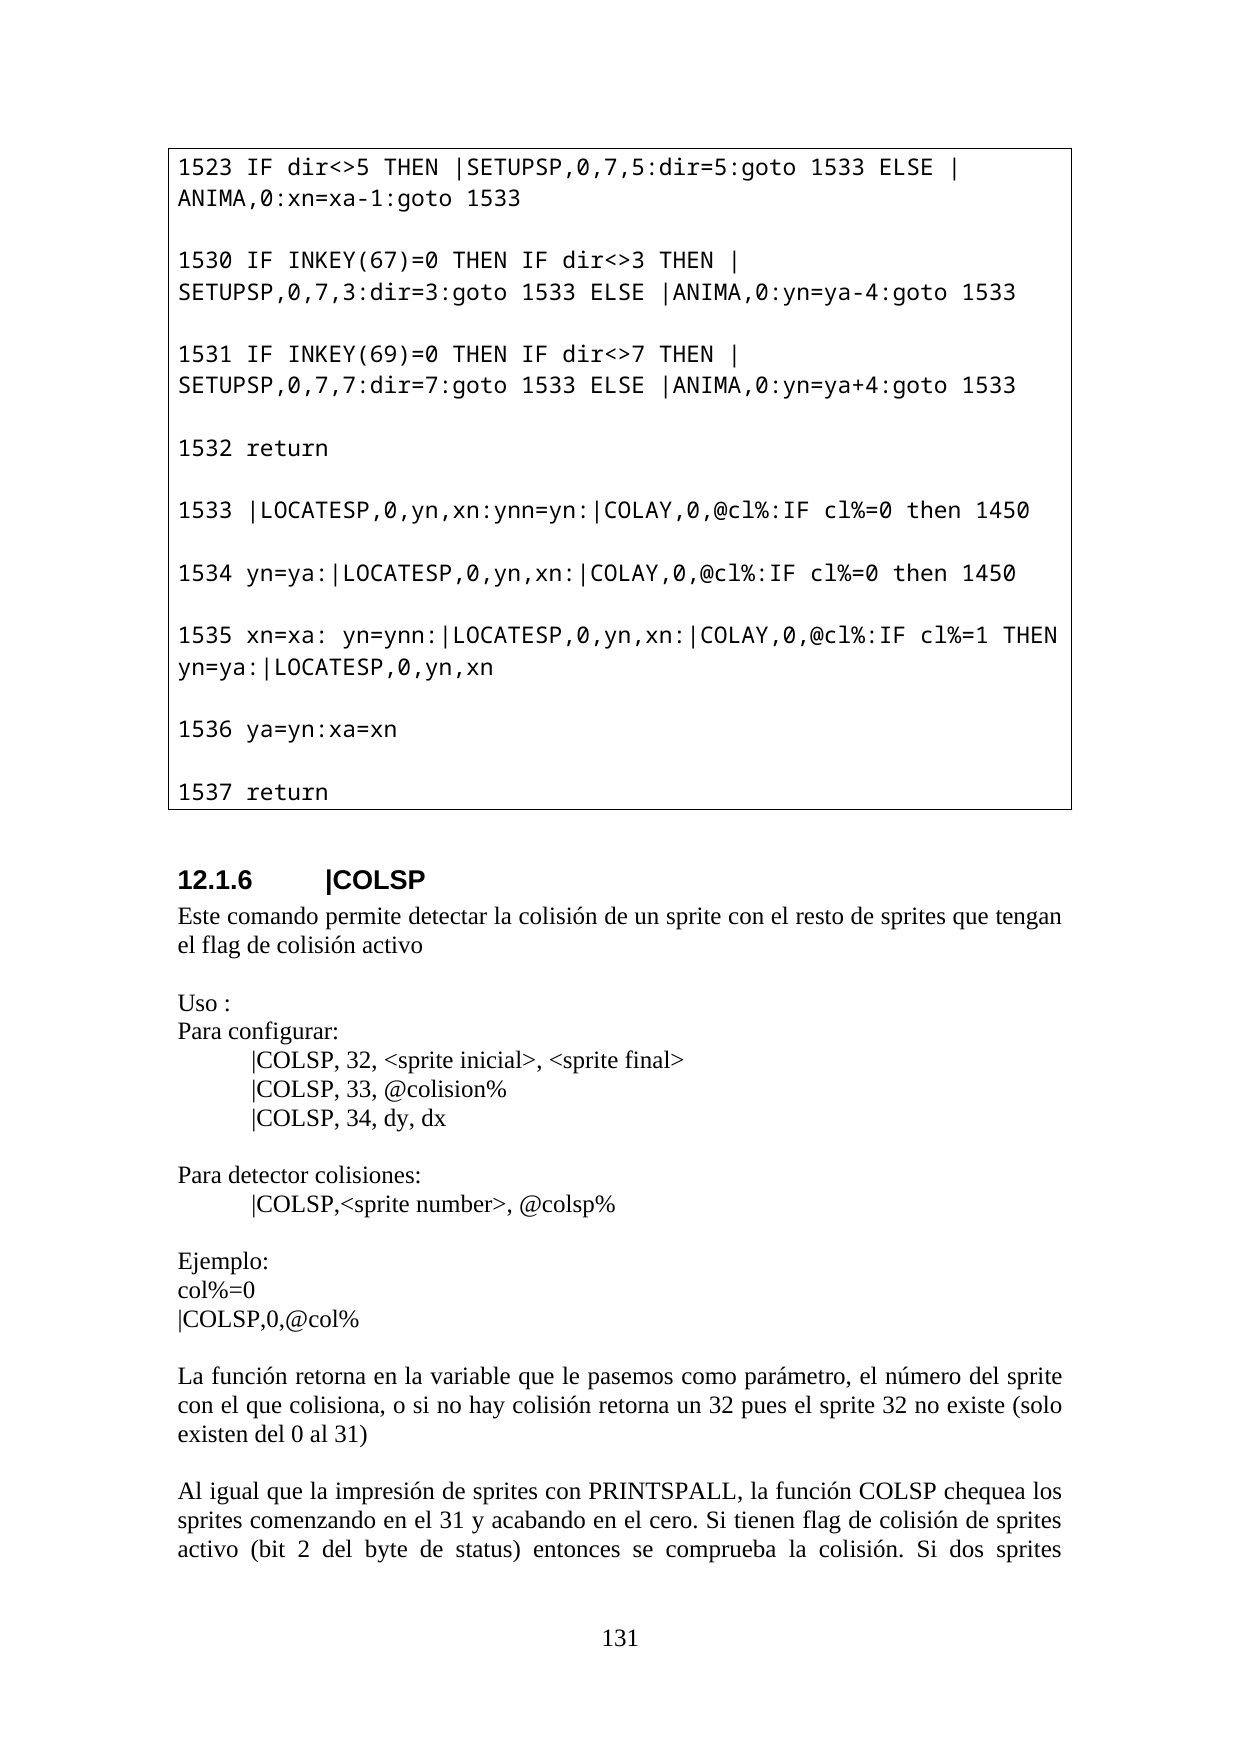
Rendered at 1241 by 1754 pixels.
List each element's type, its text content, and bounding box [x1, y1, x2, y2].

text 1534 yn=ya:|LOCATESP,0,yn,xn:|COLAY,0,@cl%:IF cl%=0 then 1450 [177, 557, 1063, 588]
text 1523 IF dir<>5 THEN |SETUPSP,0,7,5:dir=5:goto 1533 ELSE |ANIMA,0:xn=xa-1:goto 1533 [169, 149, 1071, 213]
text 1531 IF INKEY(69)=0 THEN IF dir<>7 THEN |SETUPSP,0,7,7:dir=7:goto 1533 ELSE |ANIMA,0:yn=ya+4:goto 1533 [177, 338, 1063, 401]
text |COLSP, 34, dy, dx [177, 1103, 1063, 1131]
text 1536 ya=yn:xa=xn [177, 713, 1063, 744]
text 1530 IF INKEY(67)=0 THEN IF dir<>3 THEN |SETUPSP,0,7,3:dir=3:goto 1533 ELSE |ANIMA,0:yn=ya-4:goto 1533 [177, 244, 1063, 307]
text Ejemplo: [177, 1246, 1063, 1275]
text |COLSP,<sprite number>, @colsp% [177, 1189, 1063, 1218]
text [177, 1476, 1063, 1563]
text Uso : [177, 988, 1063, 1016]
text |COLSP,0,@col% [177, 1304, 1063, 1333]
text 1533 |LOCATESP,0,yn,xn:ynn=yn:|COLAY,0,@cl%:IF cl%=0 then 1450 [177, 494, 1063, 526]
text |COLSP, 33, @colision% [177, 1074, 1063, 1103]
text Este comando permite detectar la colisión de un sprite con el resto de sprites que tengan el flag de colisión activo [177, 901, 1063, 959]
text |COLSP, 32, <sprite inicial>, <sprite final> [177, 1045, 1063, 1074]
text Para detector colisiones: [177, 1160, 1063, 1189]
text 1537 return [169, 773, 1071, 809]
subtitle |COLSP [177, 864, 1063, 895]
text La función retorna en la variable que le pasemos como parámetro, el número del sprite con el que colisiona, o si no hay colisión retorna un 32 pues el sprite 32 no existe (solo existen del 0 al 31) [177, 1361, 1063, 1448]
text col%=0 [177, 1275, 1063, 1304]
text 1535 xn=xa: yn=ynn:|LOCATESP,0,yn,xn:|COLAY,0,@cl%:IF cl%=1 THEN yn=ya:|LOCATESP,0,yn,xn [177, 619, 1063, 682]
text Para configurar: [177, 1016, 1063, 1045]
text 1532 return [177, 432, 1063, 463]
